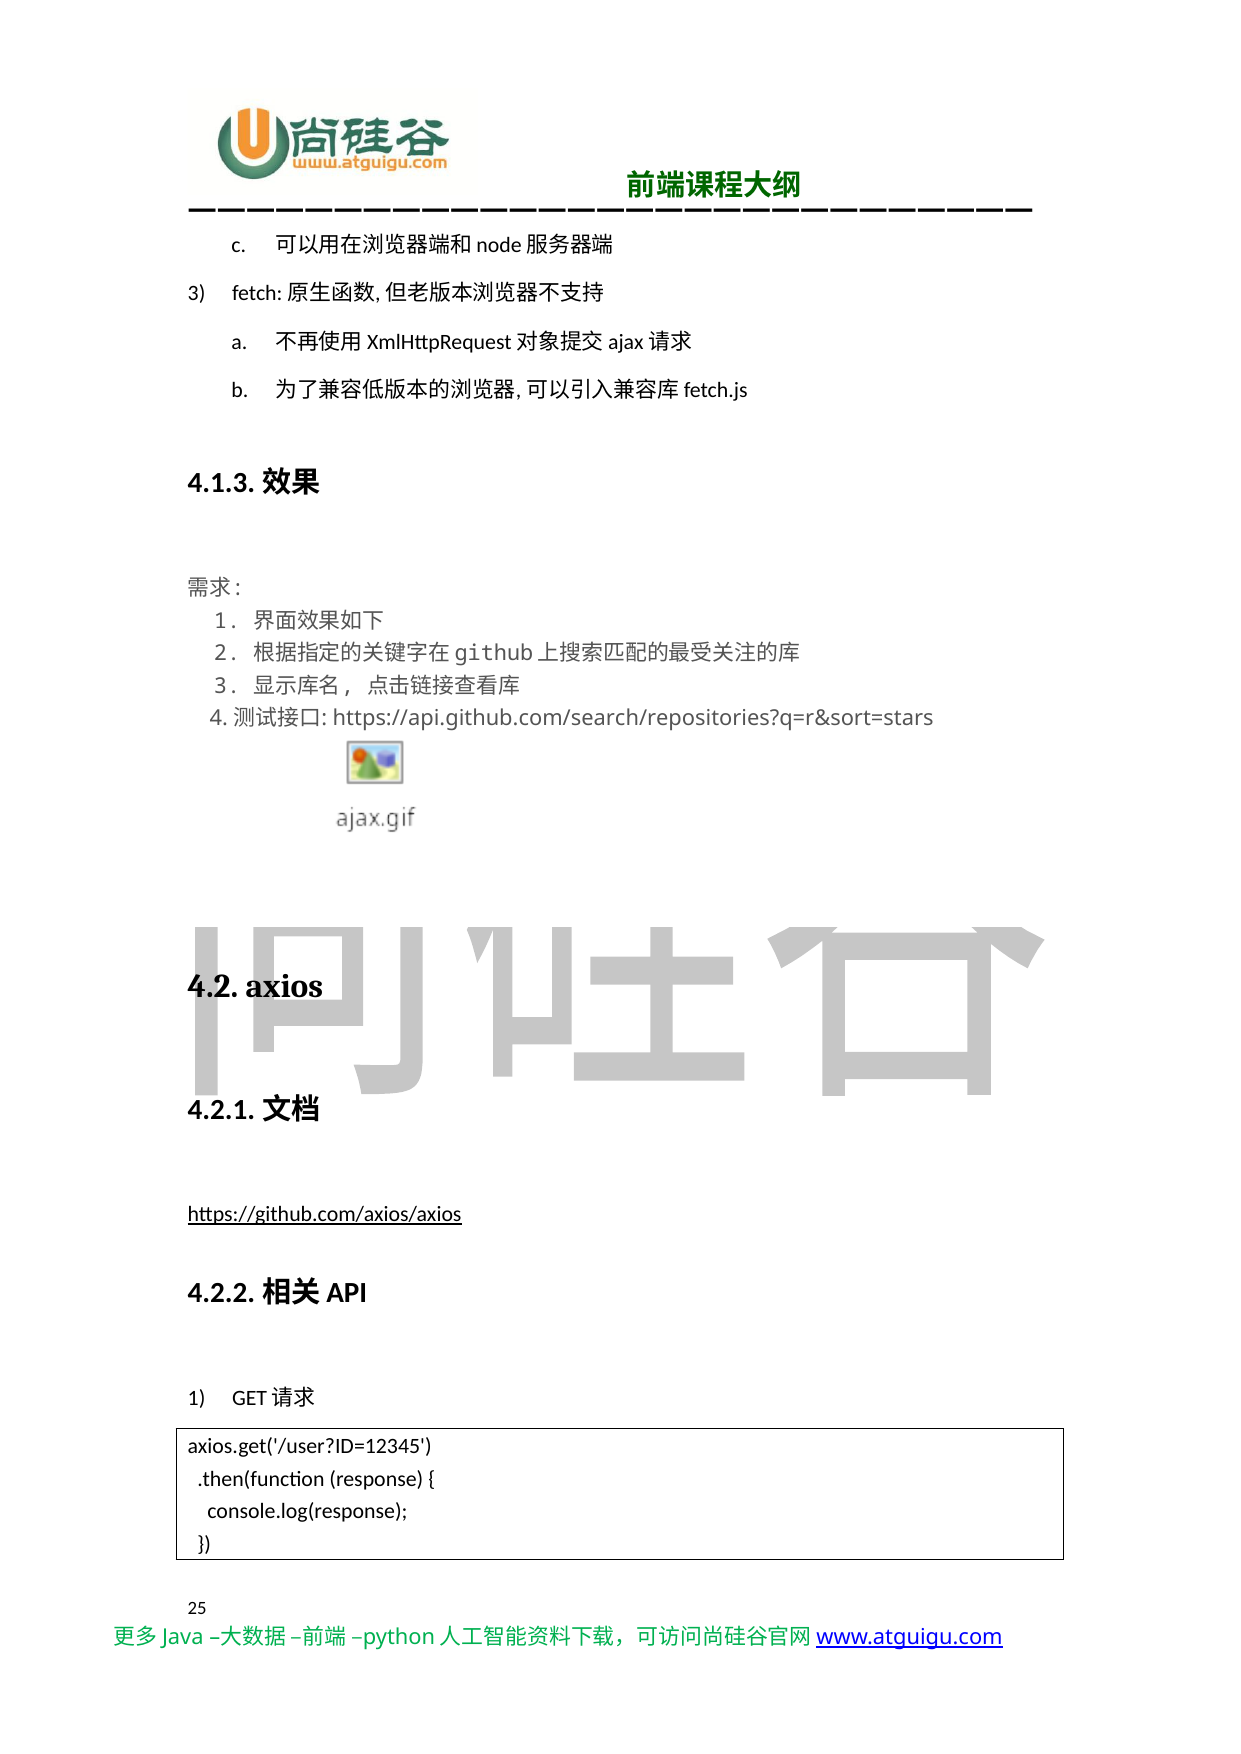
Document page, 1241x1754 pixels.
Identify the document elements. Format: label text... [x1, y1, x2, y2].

list https://github.com/axios/axios [187, 1197, 1053, 1230]
list 不再使用XmlHttpRequest对象提交ajax请求 [231, 323, 1053, 356]
list GET请求 [187, 1380, 1053, 1412]
list 可以用在浏览器端和node服务器端 [231, 227, 1053, 259]
list fetch: 原生函数, 但老版本浏览器不支持 [187, 275, 1053, 307]
subtitle 4.2. axios [187, 954, 1053, 1019]
subtitle 4.1.3. 效果 [187, 447, 1053, 512]
text 需求: 1. 界面效果如下 2. 根据指定的关键字在github上搜索匹配的最受关注的库 3. 显示库名, 点击链接查看库 [187, 570, 1053, 700]
subtitle 4.2.1. 文档 [187, 1074, 1053, 1139]
subtitle 4.2.2. 相关API [187, 1257, 1053, 1322]
text 4. 测试接口: https://api.github.com/search/repositories?q=r&sort=stars [321, 700, 1053, 732]
list 为了兼容低版本的浏览器, 可以引入兼容库fetch.js [231, 372, 1053, 404]
picture [187, 88, 479, 195]
